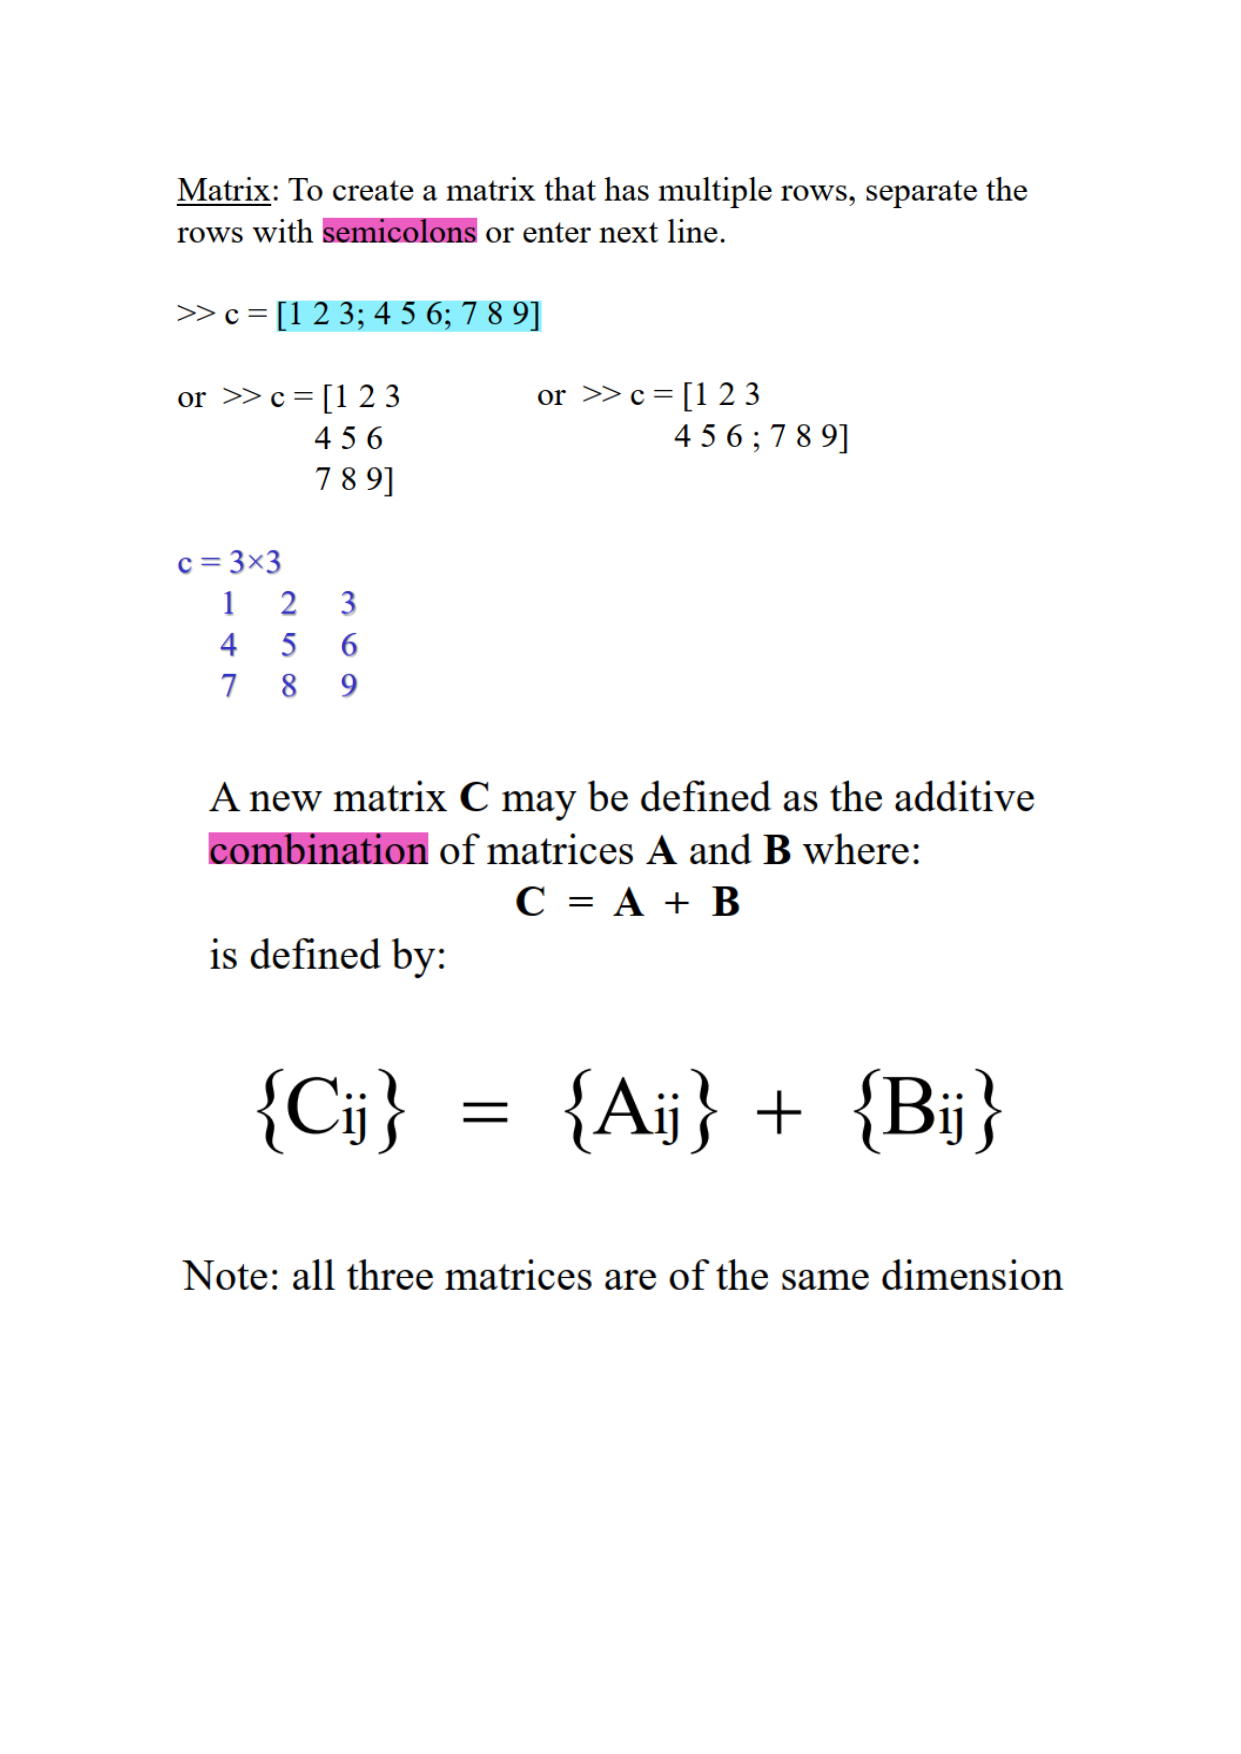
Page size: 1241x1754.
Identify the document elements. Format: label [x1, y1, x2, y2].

picture [150, 150, 1091, 718]
picture [150, 736, 1091, 1304]
